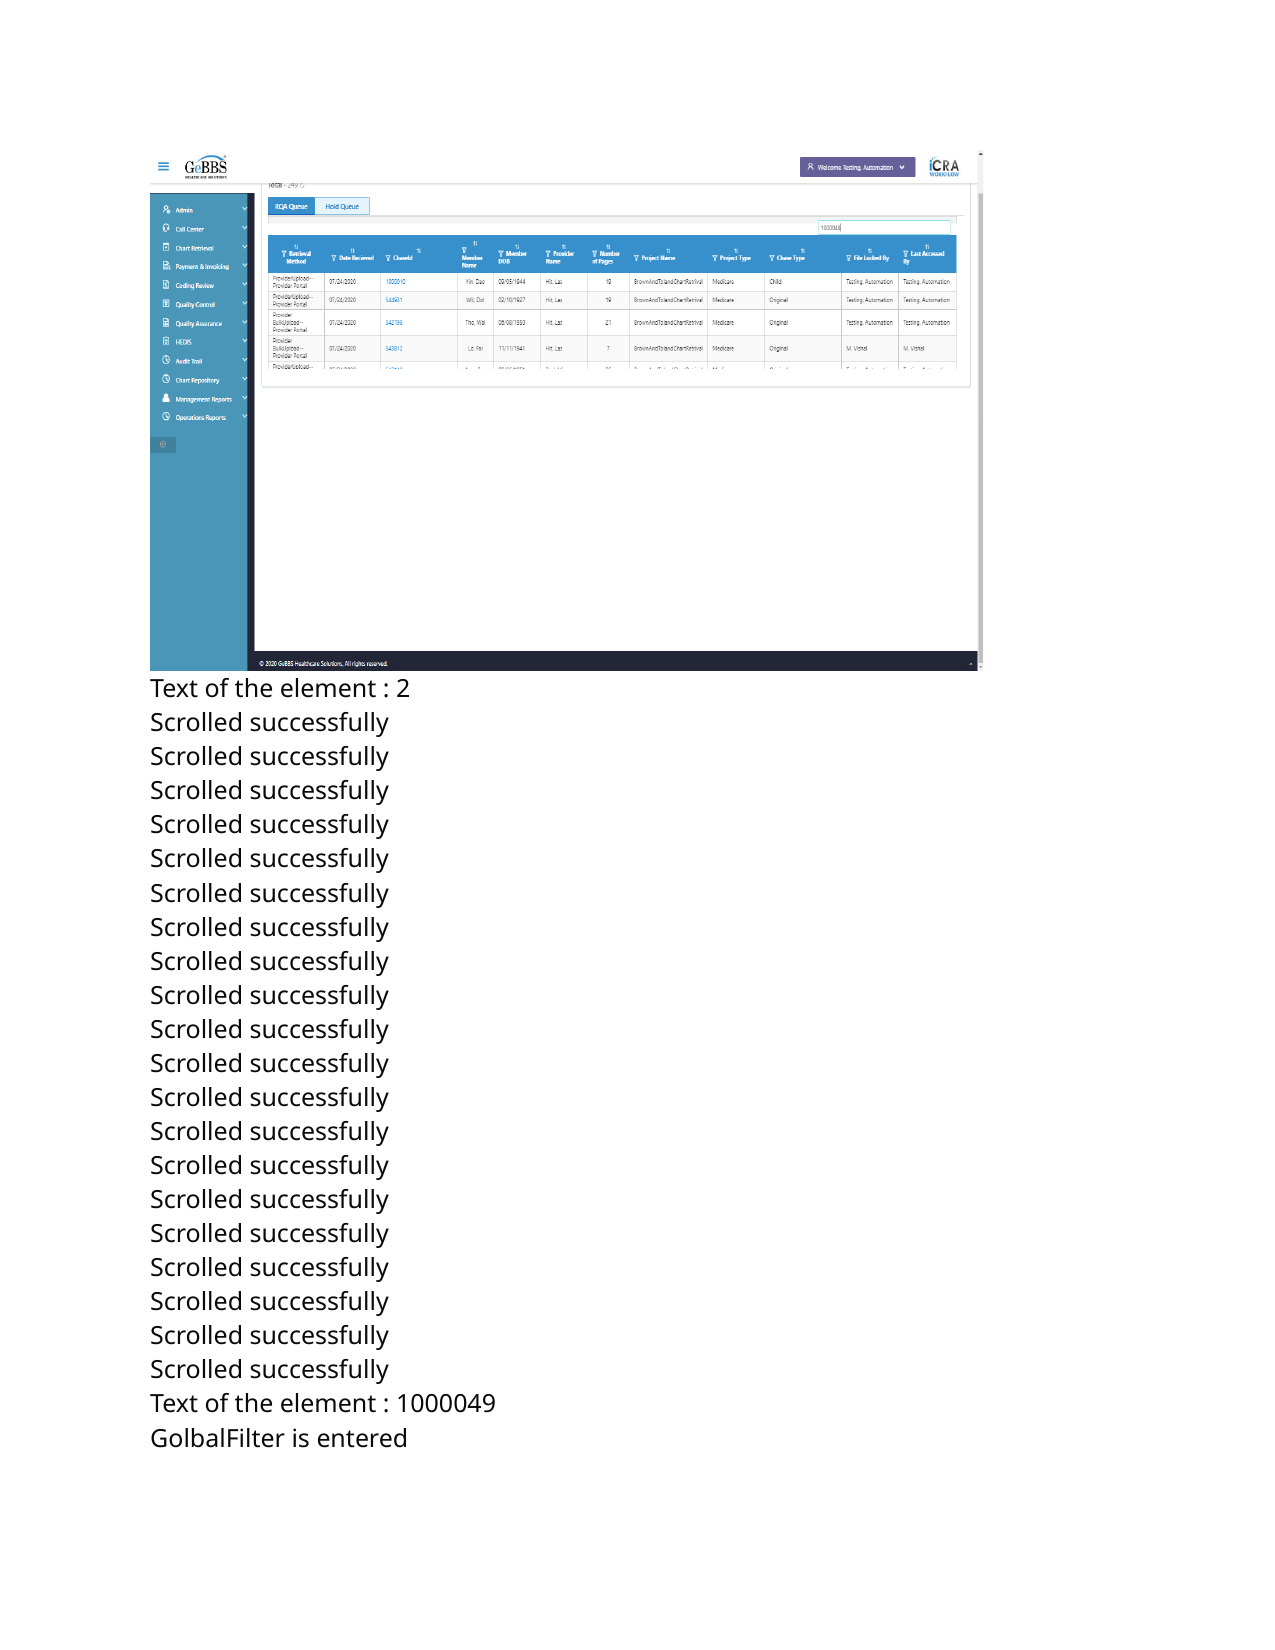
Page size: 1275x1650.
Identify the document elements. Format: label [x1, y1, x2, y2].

text [150, 150, 1125, 1454]
picture [150, 150, 984, 671]
